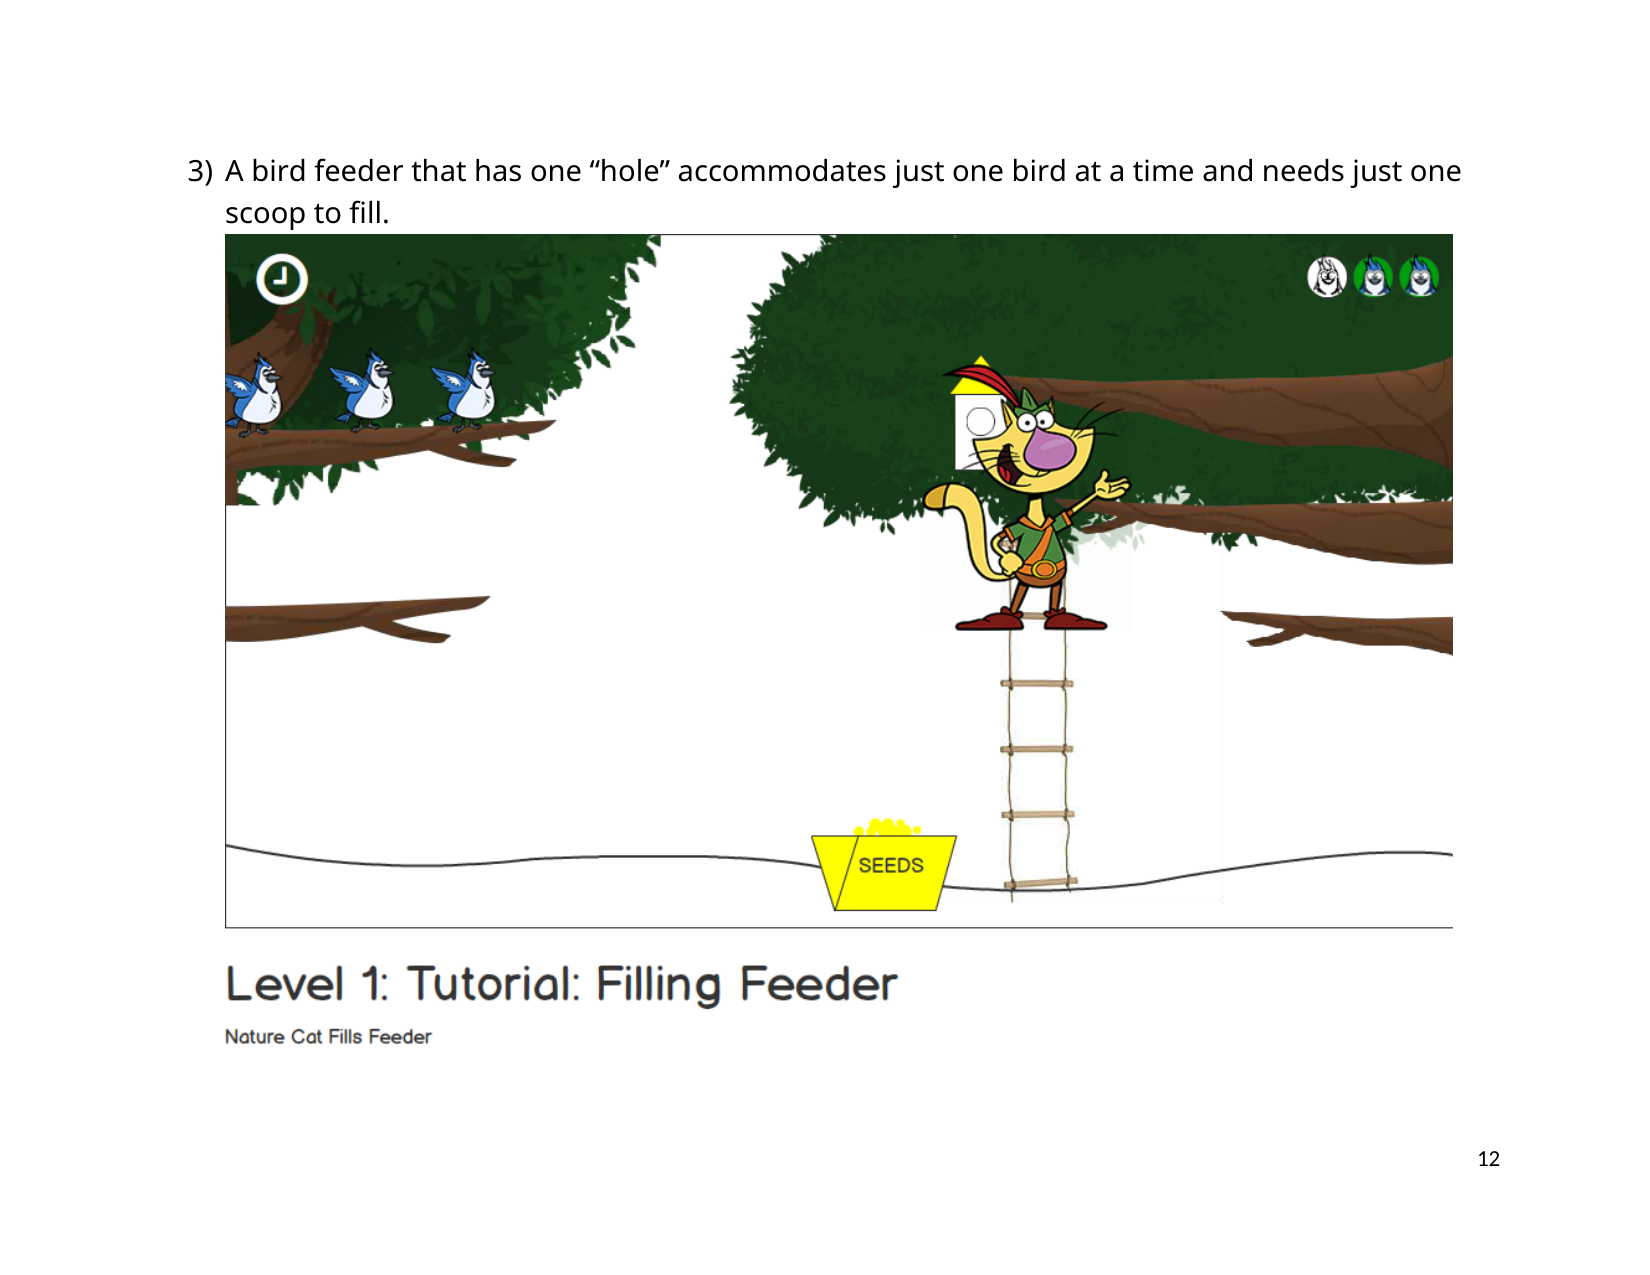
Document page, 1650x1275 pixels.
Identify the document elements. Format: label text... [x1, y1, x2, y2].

list A bird feeder that has one “hole” accommodates just one bird at a time and needs just one scoop to fill. [187, 150, 1500, 1121]
